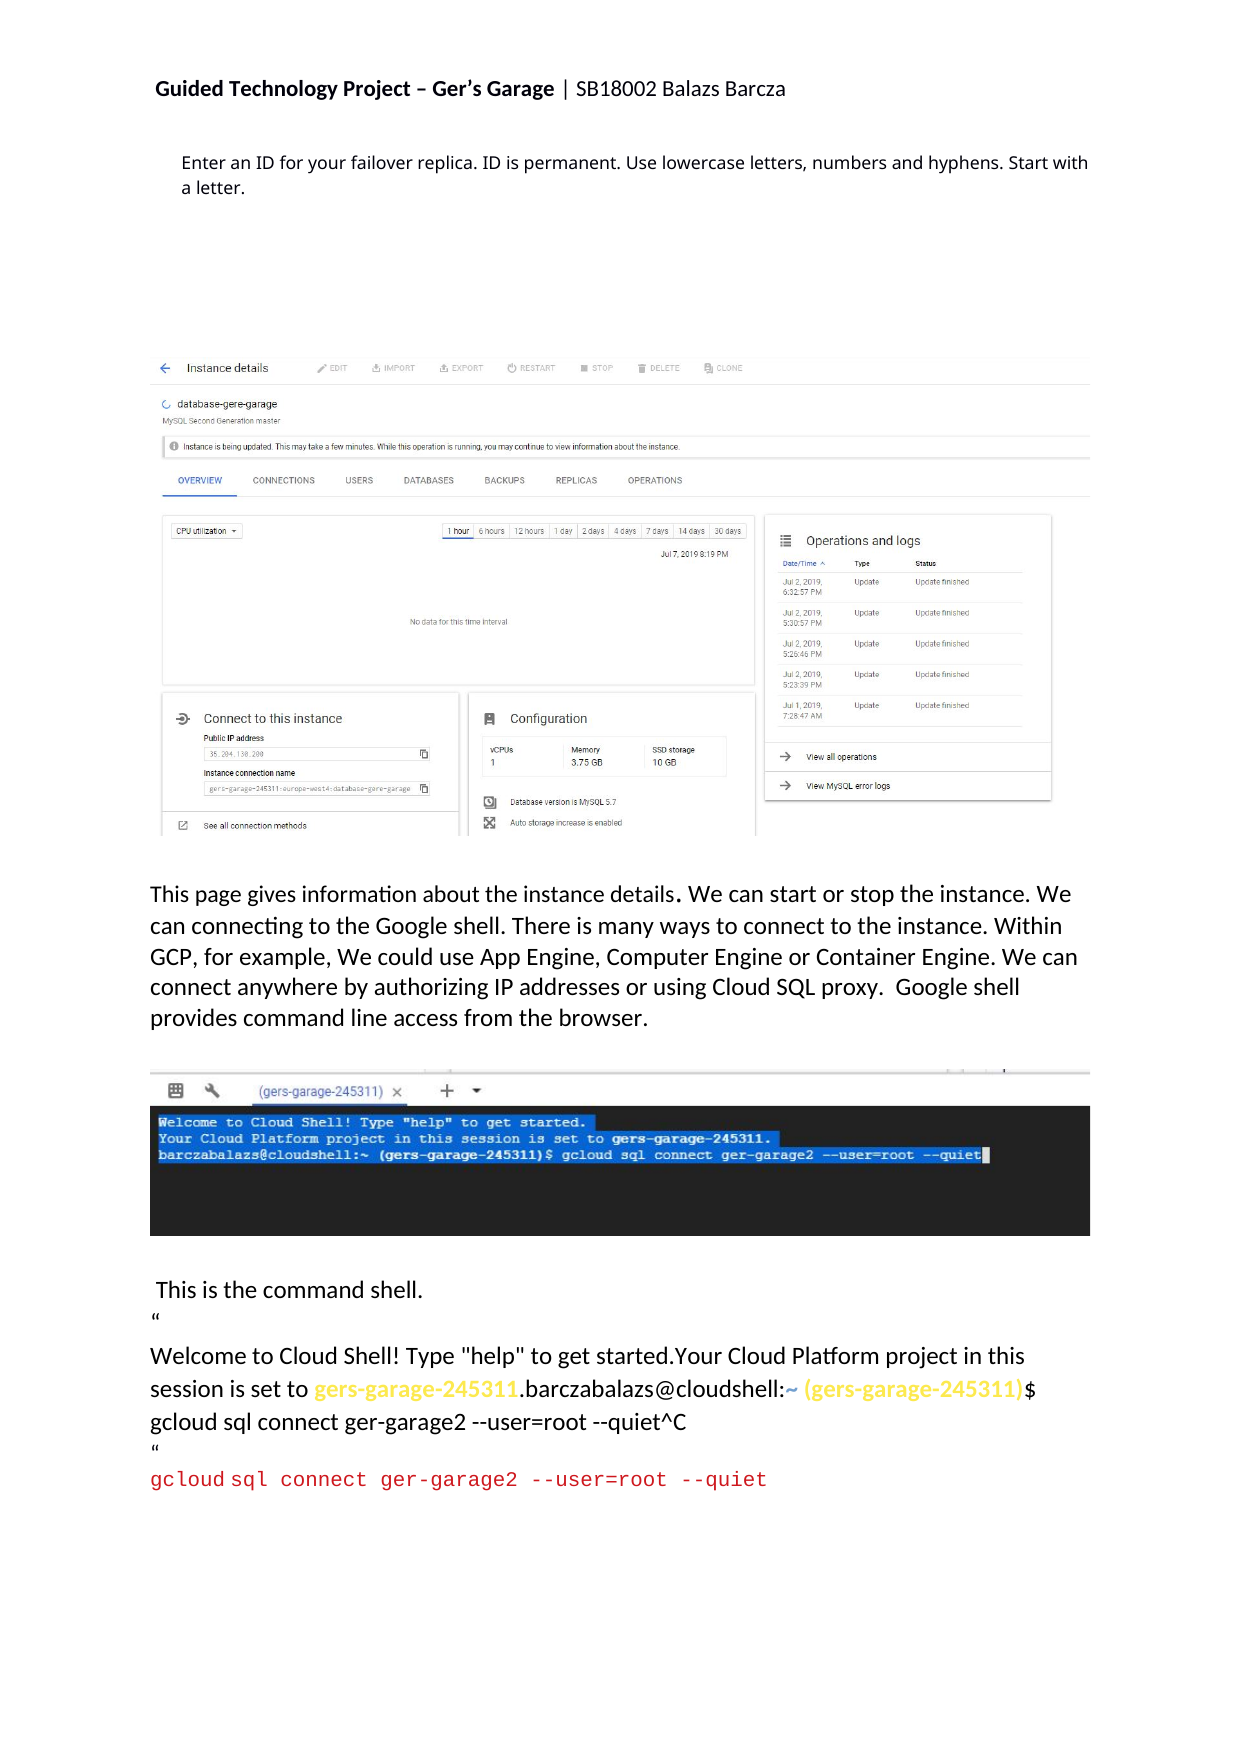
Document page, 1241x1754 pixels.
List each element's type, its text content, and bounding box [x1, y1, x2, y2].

text gcloud sql connect ger-garage2 --user=root --quiet [150, 1469, 1090, 1493]
text Enter an ID for your failover replica. ID is permanent. Use lowercase letters, numbers and hyphens. Start with a letter. [181, 150, 1090, 200]
text This page gives information about the instance details. We can start or stop the instance. We can connecting to the Google shell. There is many ways to connect to the instance. Within GCP, for example, We could use App Engine, Computer Engine or Container Engine. We can connect anywhere by authorizing IP addresses or using Cloud SQL proxy. Google shell provides command line access from the browser. [150, 836, 1090, 1033]
picture [150, 1069, 1091, 1236]
text This is the command shell. [150, 1236, 1090, 1305]
text “ [150, 1307, 1090, 1338]
picture [150, 357, 1091, 836]
text Welcome to Cloud Shell! Type "help" to get started.Your Cloud Platform project in this session is set to gers-garage-245311.barczabalazs@cloudshell:~ (gers-garage-245311)$ gcloud sql connect ger-garage2 --user=root --quiet^C “ [150, 1340, 1090, 1467]
